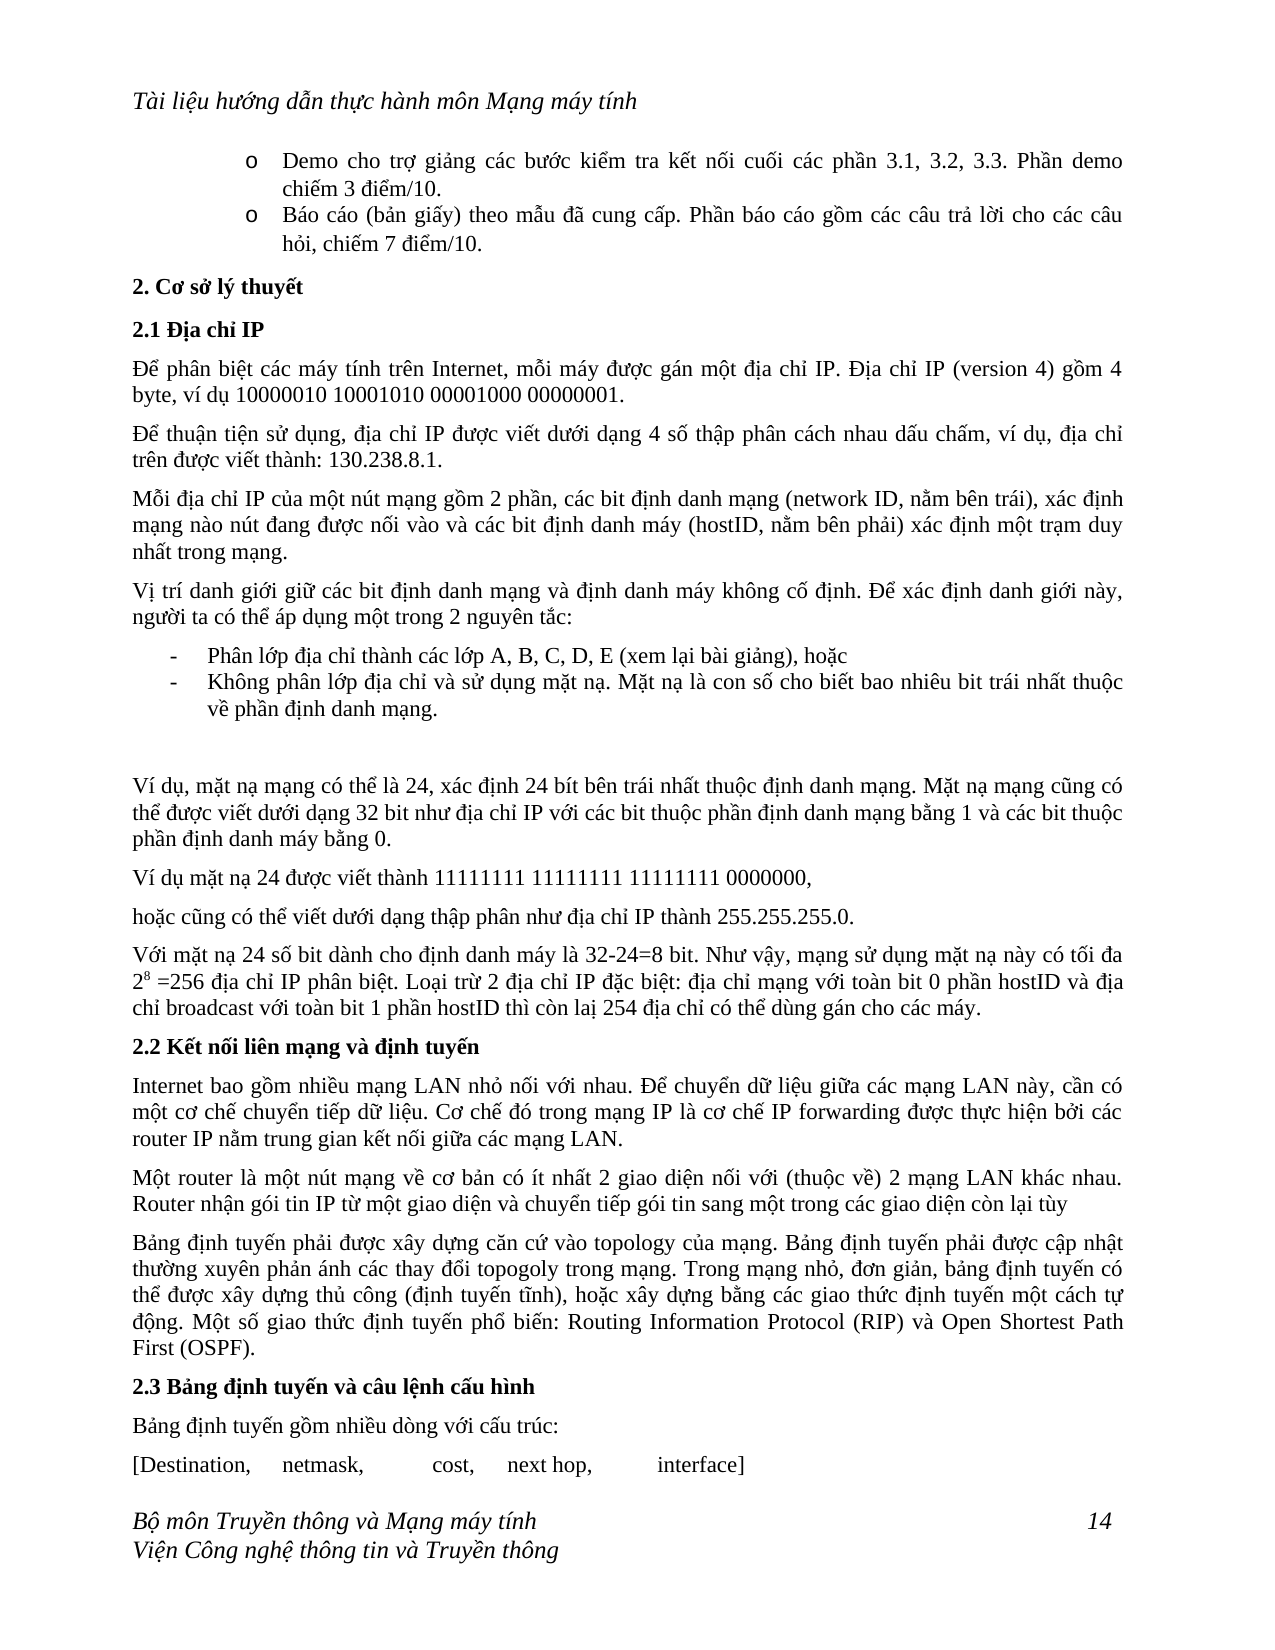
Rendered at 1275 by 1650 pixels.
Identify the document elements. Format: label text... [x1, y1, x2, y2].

list Demo cho trợ giảng các bước kiểm tra kết nối cuối các phần 3.1, 3.2, 3.3. Phần demo chiếm 3 điểm/10. [244, 147, 1125, 202]
text 2.1 Địa chỉ IP [132, 316, 1125, 342]
text Ví dụ, mặt nạ mạng có thể là 24, xác định 24 bít bên trái nhất thuộc định danh mạng. Mặt nạ mạng cũng có thể được viết dưới dạng 32 bit như địa chỉ IP với các bit thuộc phần định danh mạng bằng 1 và các bit thuộc phần định danh máy bằng 0. [132, 772, 1125, 851]
text 2. Cơ sở lý thuyết [132, 273, 1125, 299]
list Phân lớp địa chỉ thành các lớp A, B, C, D, E (xem lại bài giảng), hoặc [169, 642, 1125, 668]
text Mỗi địa chỉ IP của một nút mạng gồm 2 phần, các bit định danh mạng (network ID, nằm bên trái), xác định mạng nào nút đang được nối vào và các bit định danh máy (hostID, nằm bên phải) xác định một trạm duy nhất trong mạng. [132, 485, 1125, 564]
text Bảng định tuyến gồm nhiều dòng với cấu trúc: [132, 1412, 1125, 1438]
text Một router là một nút mạng về cơ bản có ít nhất 2 giao diện nối với (thuộc về) 2 mạng LAN khác nhau. Router nhận gói tin IP từ một giao diện và chuyển tiếp gói tin sang một trong các giao diện còn lại tùy và﷽﷽﷽﷽﷽﷽﷽﷽﷽﷽﷽﷽﷽﷽﷽﷽﷽=8 bit. Nu m in Computer Engineering program, the learners should satisfy following vào địa chỉ đích của gói tin, sao cho gói tin hướng đến mạng đích. Để làm được như vậy, đầu tiên phải xác định được đường đi cho các gói tin từ mọi nguồn đến mọi đích. Kết quả các đường đi này được ghi vào các router dưới dạng bảng định tuyến (routing table). [132, 1163, 1125, 1216]
text Để phân biệt các máy tính trên Internet, mỗi máy được gán một địa chỉ IP. Địa chỉ IP (version 4) gồm 4 byte, ví dụ 10000010 10001010 00001000 00000001. [132, 355, 1125, 407]
text [Destination, netmask, cost, next hop, interface] [132, 1451, 1125, 1477]
text Internet bao gồm nhiều mạng LAN nhỏ nối với nhau. Để chuyển dữ liệu giữa các mạng LAN này, cần có một cơ chế chuyển tiếp dữ liệu. Cơ chế đó trong mạng IP là cơ chế IP forwarding được thực hiện bởi các router IP nằm trung gian kết nối giữa các mạng LAN. [132, 1072, 1125, 1151]
text 2.2 Kết nối liên mạng và định tuyến [132, 1033, 1125, 1059]
text Bảng định tuyến phải được xây dựng căn cứ vào topology của mạng. Bảng định tuyến phải được cập nhật thường xuyên phản ánh các thay đổi topogoly trong mạng. Trong mạng nhỏ, đơn giản, bảng định tuyến có thể được xây dựng thủ công (định tuyến tĩnh), hoặc xây dựng bằng các giao thức định tuyến một cách tự động. Một số giao thức định tuyến phổ biến: Routing Information Protocol (RIP) và Open Shortest Path First (OSPF). [132, 1229, 1125, 1361]
text Vị trí danh giới giữ các bit định danh mạng và định danh máy không cố định. Để xác định danh giới này, người ta có thể áp dụng một trong 2 nguyên tắc: [132, 577, 1125, 629]
text Với mặt nạ 24 số bit dành cho định danh máy là 32-24=8 bit. Như vậy, mạng sử dụng mặt nạ này có tối đa 28 =256 địa chỉ IP phân biệt. Loại trừ 2 địa chỉ IP đặc biệt: địa chỉ mạng với toàn bit 0 phần hostID và địa chỉ broadcast với toàn bit 1 phần hostID thì còn laị 254 địa chỉ có thể dùng gán cho các máy. [132, 942, 1125, 1021]
list Không phân lớp địa chỉ và sử dụng mặt nạ. Mặt nạ là con số cho biết bao nhiêu bit trái nhất thuộc về phần định danh mạng. [169, 668, 1125, 721]
text Để thuận tiện sử dụng, địa chỉ IP được viết dưới dạng 4 số thập phân cách nhau dấu chấm, ví dụ, địa chỉ trên được viết thành: 130.238.8.1. [132, 420, 1125, 473]
text hoặc cũng có thể viết dưới dạng thập phân như địa chỉ IP thành 255.255.255.0. [132, 903, 1125, 929]
list Báo cáo (bản giấy) theo mẫu đã cung cấp. Phần báo cáo gồm các câu trả lời cho các câu hỏi, chiếm 7 điểm/10. [244, 202, 1125, 256]
text Ví dụ mặt nạ 24 được viết thành 11111111 11111111 11111111 0000000, [132, 864, 1125, 890]
text 2.3 Bảng định tuyến và câu lệnh cấu hình [132, 1373, 1125, 1399]
